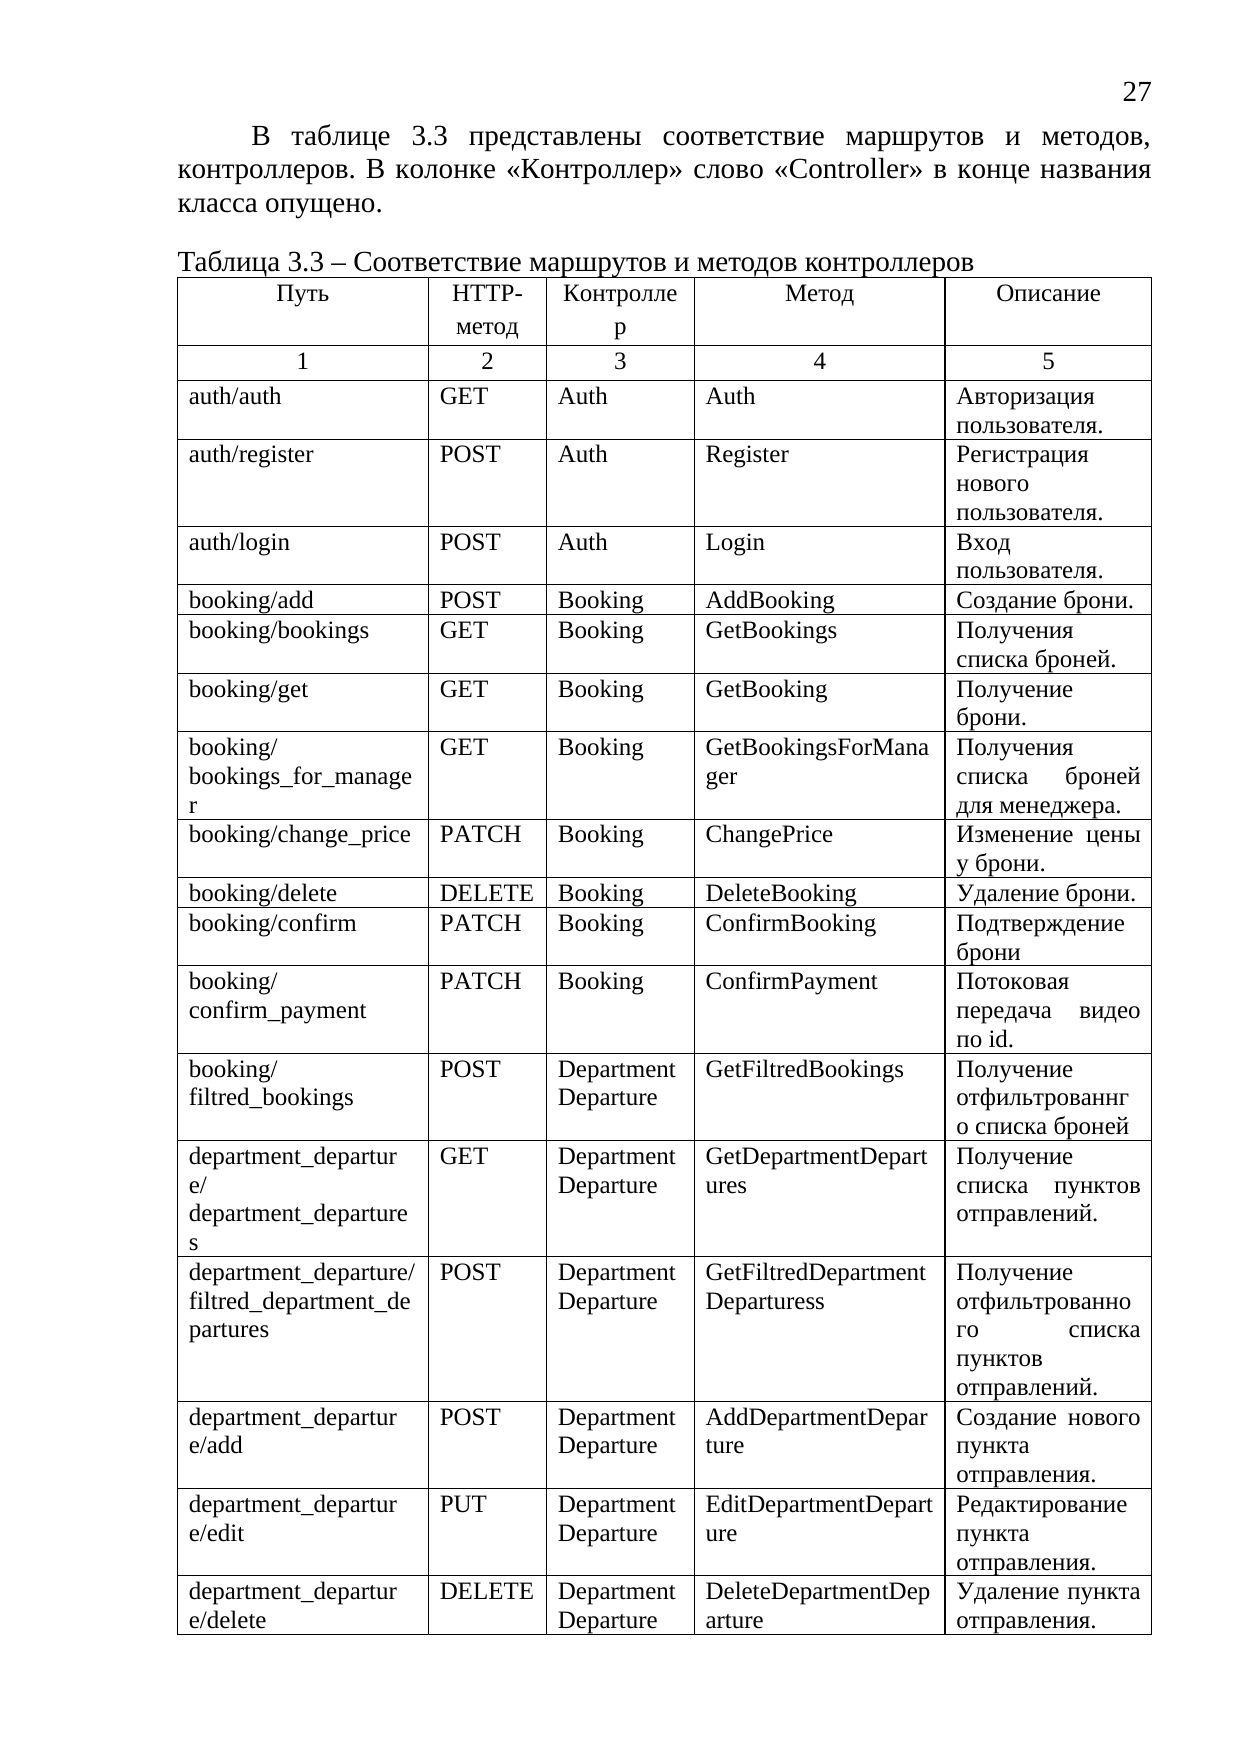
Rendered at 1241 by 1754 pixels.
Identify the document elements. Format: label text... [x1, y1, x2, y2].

table_cell Удаление пункта отправления. [946, 1576, 1151, 1634]
table_cell Вход пользователя. [946, 527, 1151, 584]
table_cell department_departure/add [178, 1402, 428, 1488]
table_cell GetBookingsForManager [695, 732, 944, 818]
table_header Путь [178, 278, 428, 345]
table_cell Auth [695, 381, 944, 438]
table_cell ChangePrice [695, 820, 944, 877]
table_cell Booking [547, 966, 694, 1053]
table_cell GetFiltredDepartmentDeparturess [695, 1257, 944, 1401]
table_cell ConfirmPayment [695, 966, 944, 1053]
table_cell 5 [946, 346, 1151, 380]
table_header Описание [946, 278, 1151, 345]
table_cell Создание нового пункта отправления. [946, 1402, 1151, 1488]
table_cell Редактирование пункта отправления. [946, 1489, 1151, 1575]
table_cell Получения списка броней для менеджера. [946, 732, 1151, 818]
table_cell DepartmentDeparture [547, 1141, 694, 1256]
table_cell POST [429, 585, 546, 614]
table_cell auth/register [178, 440, 428, 526]
table_cell PATCH [429, 908, 546, 965]
table_cell Изменение цены у брони. [946, 820, 1151, 877]
table_cell Auth [547, 381, 694, 438]
table_cell GET [429, 1141, 546, 1256]
table_cell booking/bookings_for_manager [178, 732, 428, 818]
table_cell POST [429, 1402, 546, 1488]
table_cell department_departure/edit [178, 1489, 428, 1575]
table_cell Получение брони. [946, 674, 1151, 731]
table_cell Booking [547, 732, 694, 818]
table_cell DepartmentDeparture [547, 1257, 694, 1401]
table_cell Получение отфильтрованного списка пунктов отправлений. [946, 1257, 1151, 1401]
table_cell GetDepartmentDepartures [695, 1141, 944, 1256]
table_cell EditDepartmentDeparture [695, 1489, 944, 1575]
table_cell GetFiltredBookings [695, 1054, 944, 1140]
table_cell PUT [429, 1489, 546, 1575]
table_header Метод [695, 278, 944, 345]
table_cell Auth [547, 527, 694, 584]
table_cell Booking [547, 908, 694, 965]
text В таблице 3.3 представлены соответствие маршрутов и методов, контроллеров. В колонке «Контроллер» слово «Controller» в конце названия класса опущено. [177, 118, 1152, 219]
table_cell booking/change_price [178, 820, 428, 877]
table_cell department_departure/department_departures [178, 1141, 428, 1256]
table_cell DELETE [429, 878, 546, 907]
table_cell Регистрация нового пользователя. [946, 440, 1151, 526]
table_cell auth/login [178, 527, 428, 584]
table_cell ConfirmBooking [695, 908, 944, 965]
table_cell booking/add [178, 585, 428, 614]
table_cell POST [429, 527, 546, 584]
table_cell department_departure/filtred_department_departures [178, 1257, 428, 1401]
table_cell Booking [547, 878, 694, 907]
table_cell Создание брони. [946, 585, 1151, 614]
table_cell 3 [547, 346, 694, 380]
table_cell DepartmentDeparture [547, 1402, 694, 1488]
table_cell DeleteDepartmentDeparture [695, 1576, 944, 1634]
table_cell AddBooking [695, 585, 944, 614]
table_cell Подтверждение брони [946, 908, 1151, 965]
table_cell Получение списка пунктов отправлений. [946, 1141, 1151, 1256]
table_cell GET [429, 732, 546, 818]
table_cell Получения списка броней. [946, 615, 1151, 673]
table_cell booking/delete [178, 878, 428, 907]
table_cell POST [429, 1257, 546, 1401]
table_cell AddDepartmentDeparture [695, 1402, 944, 1488]
table_cell PATCH [429, 966, 546, 1053]
table_cell DepartmentDeparture [547, 1489, 694, 1575]
table_cell PATCH [429, 820, 546, 877]
table_cell Auth [547, 440, 694, 526]
table_cell DepartmentDeparture [547, 1576, 694, 1634]
table_cell 4 [695, 346, 944, 380]
table_cell Register [695, 440, 944, 526]
table_cell booking/filtred_bookings [178, 1054, 428, 1140]
table_cell Booking [547, 585, 694, 614]
text Таблица 3.3 – Соответствие маршрутов и методов контроллеров [177, 244, 1152, 277]
table_cell Авторизация пользователя. [946, 381, 1151, 438]
table_cell GET [429, 615, 546, 673]
table_cell Потоковая передача видео по id. [946, 966, 1151, 1053]
table_cell GetBooking [695, 674, 944, 731]
table_header Контроллер [547, 278, 694, 345]
table_cell POST [429, 440, 546, 526]
table_cell booking/bookings [178, 615, 428, 673]
table_cell Booking [547, 674, 694, 731]
table_cell 1 [178, 346, 428, 380]
table_cell GetBookings [695, 615, 944, 673]
table_cell booking/confirm_payment [178, 966, 428, 1053]
table_cell auth/auth [178, 381, 428, 438]
table_cell Удаление брони. [946, 878, 1151, 907]
table_cell GET [429, 381, 546, 438]
table_cell 2 [429, 346, 546, 380]
table_cell Login [695, 527, 944, 584]
table_cell DeleteBooking [695, 878, 944, 907]
table_cell DepartmentDeparture [547, 1054, 694, 1140]
table_cell DELETE [429, 1576, 546, 1634]
table_cell Booking [547, 615, 694, 673]
table_cell booking/confirm [178, 908, 428, 965]
table_cell Получение отфильтрованнго списка броней [946, 1054, 1151, 1140]
table_cell Booking [547, 820, 694, 877]
table_cell GET [429, 674, 546, 731]
table_cell booking/get [178, 674, 428, 731]
table_header HTTP-метод [429, 278, 546, 345]
table_cell department_departure/delete [178, 1576, 428, 1634]
table_cell POST [429, 1054, 546, 1140]
